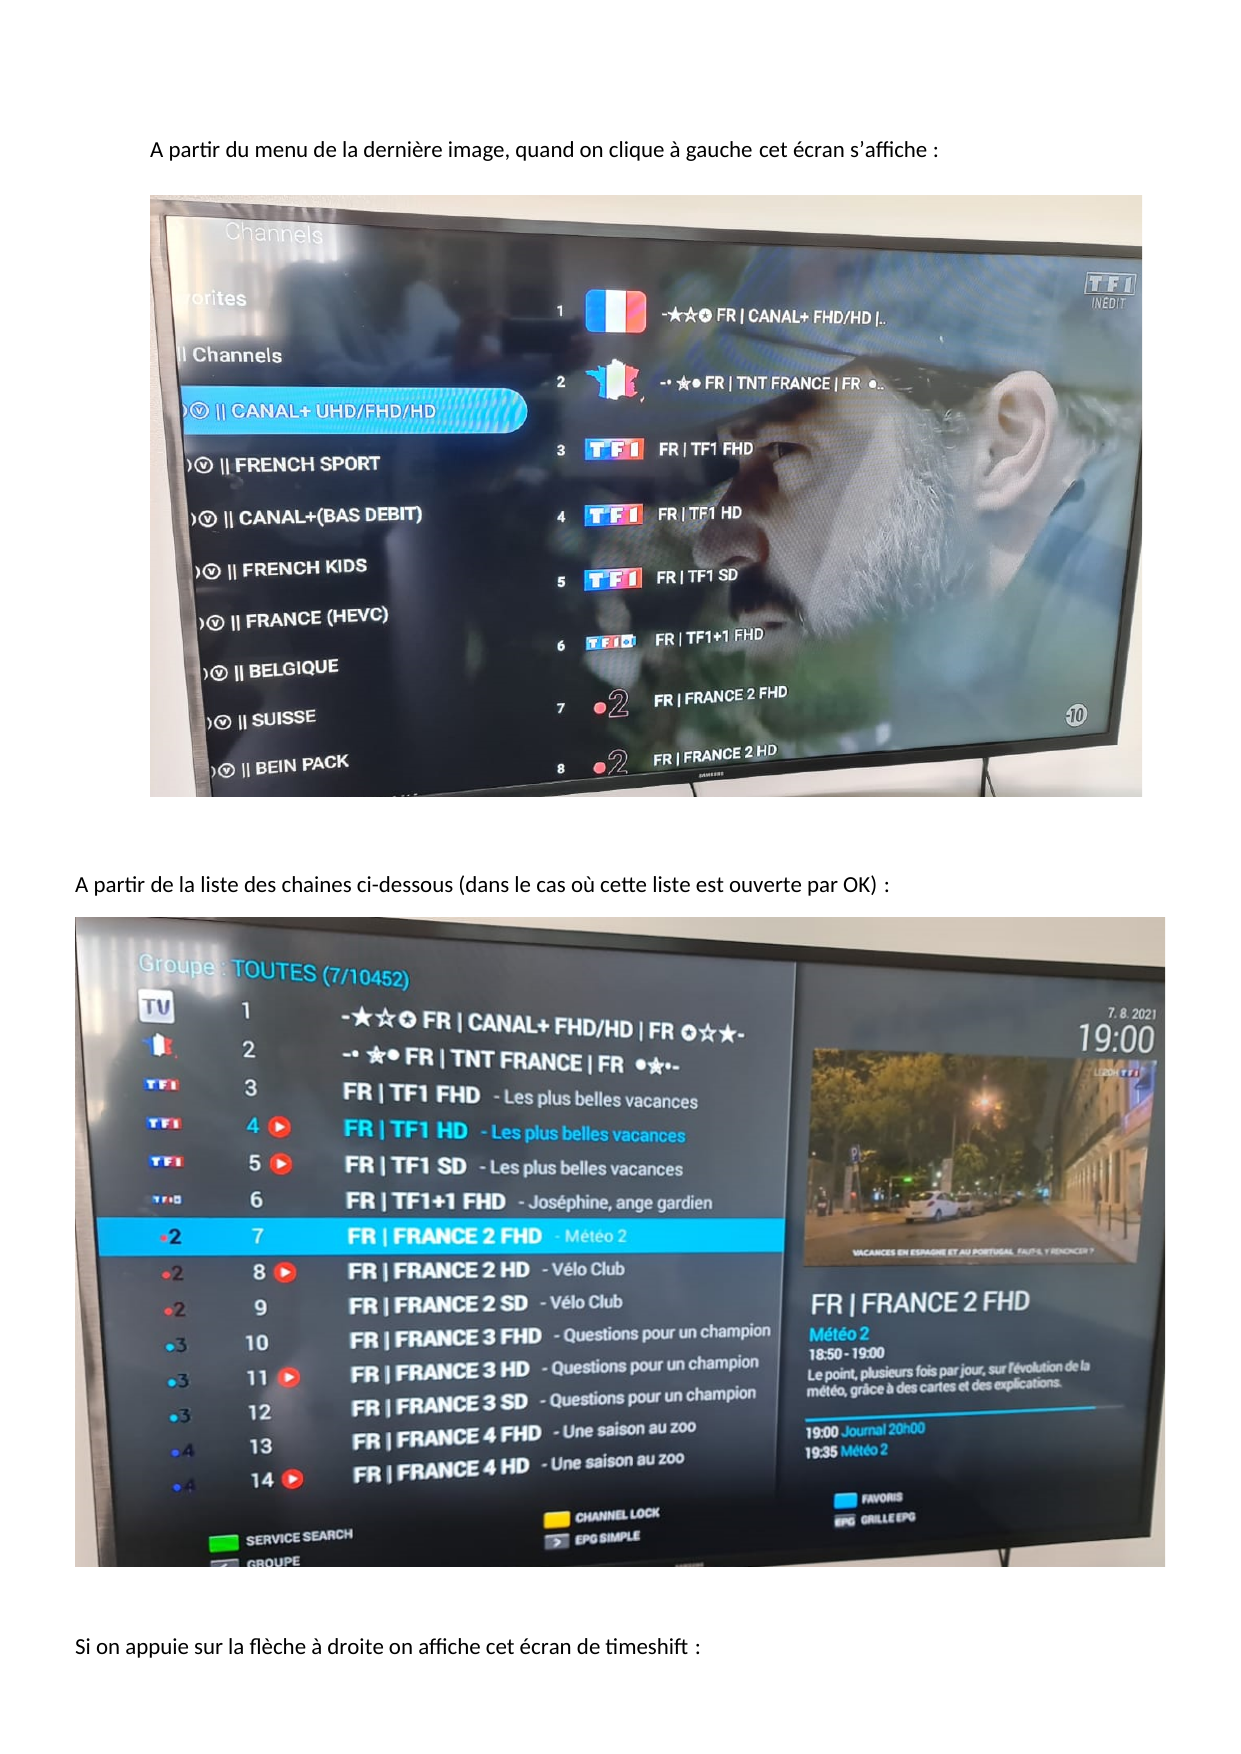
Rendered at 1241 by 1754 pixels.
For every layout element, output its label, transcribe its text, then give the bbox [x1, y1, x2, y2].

text Si on appuie sur la flèche à droite on affiche cet écran de timeshift : [75, 1632, 1165, 1660]
list A partir du menu de la dernière image, quand on clique à gauche cet écran s’affiche : [150, 135, 1165, 163]
picture [150, 195, 1143, 797]
picture [75, 917, 1166, 1567]
text A partir de la liste des chaines ci-dessous (dans le cas où cette liste est ouverte par OK) : [75, 871, 1165, 898]
